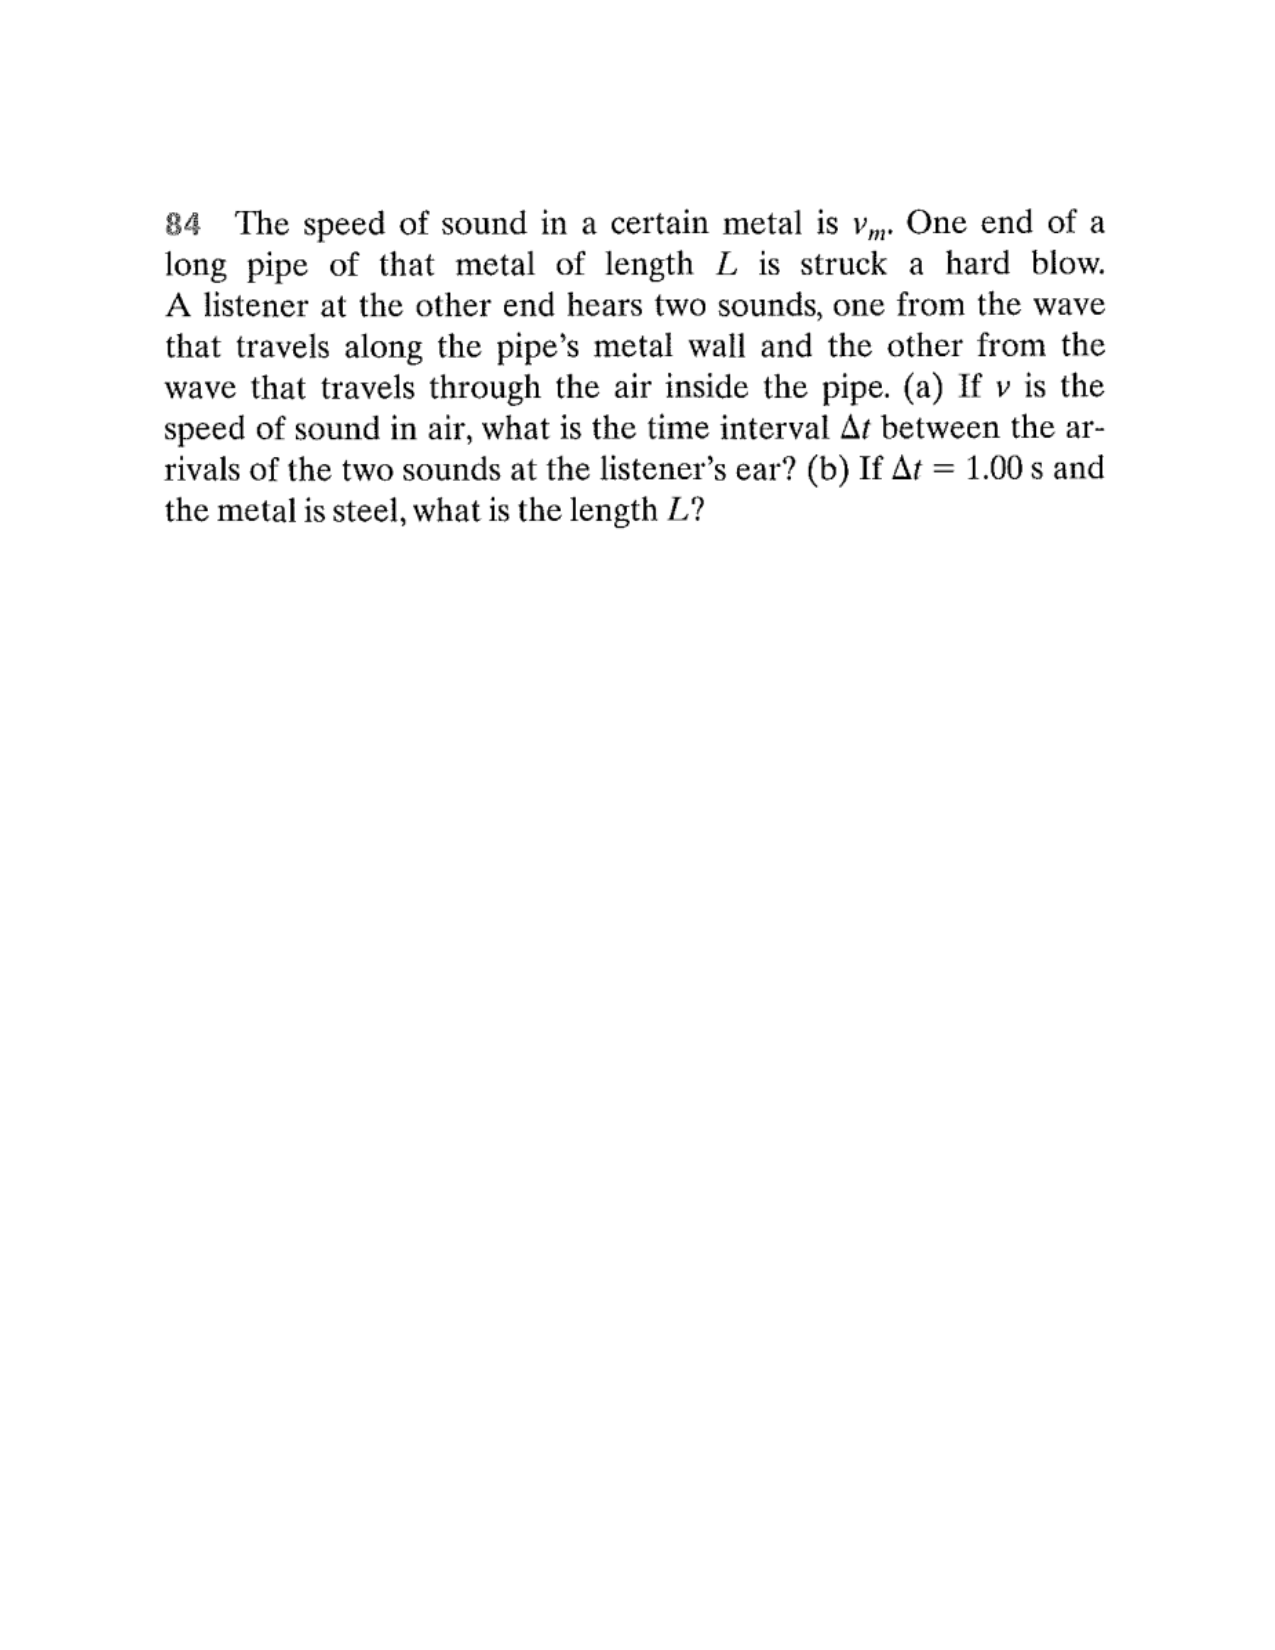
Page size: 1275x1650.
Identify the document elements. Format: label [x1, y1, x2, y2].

picture [150, 196, 1125, 539]
